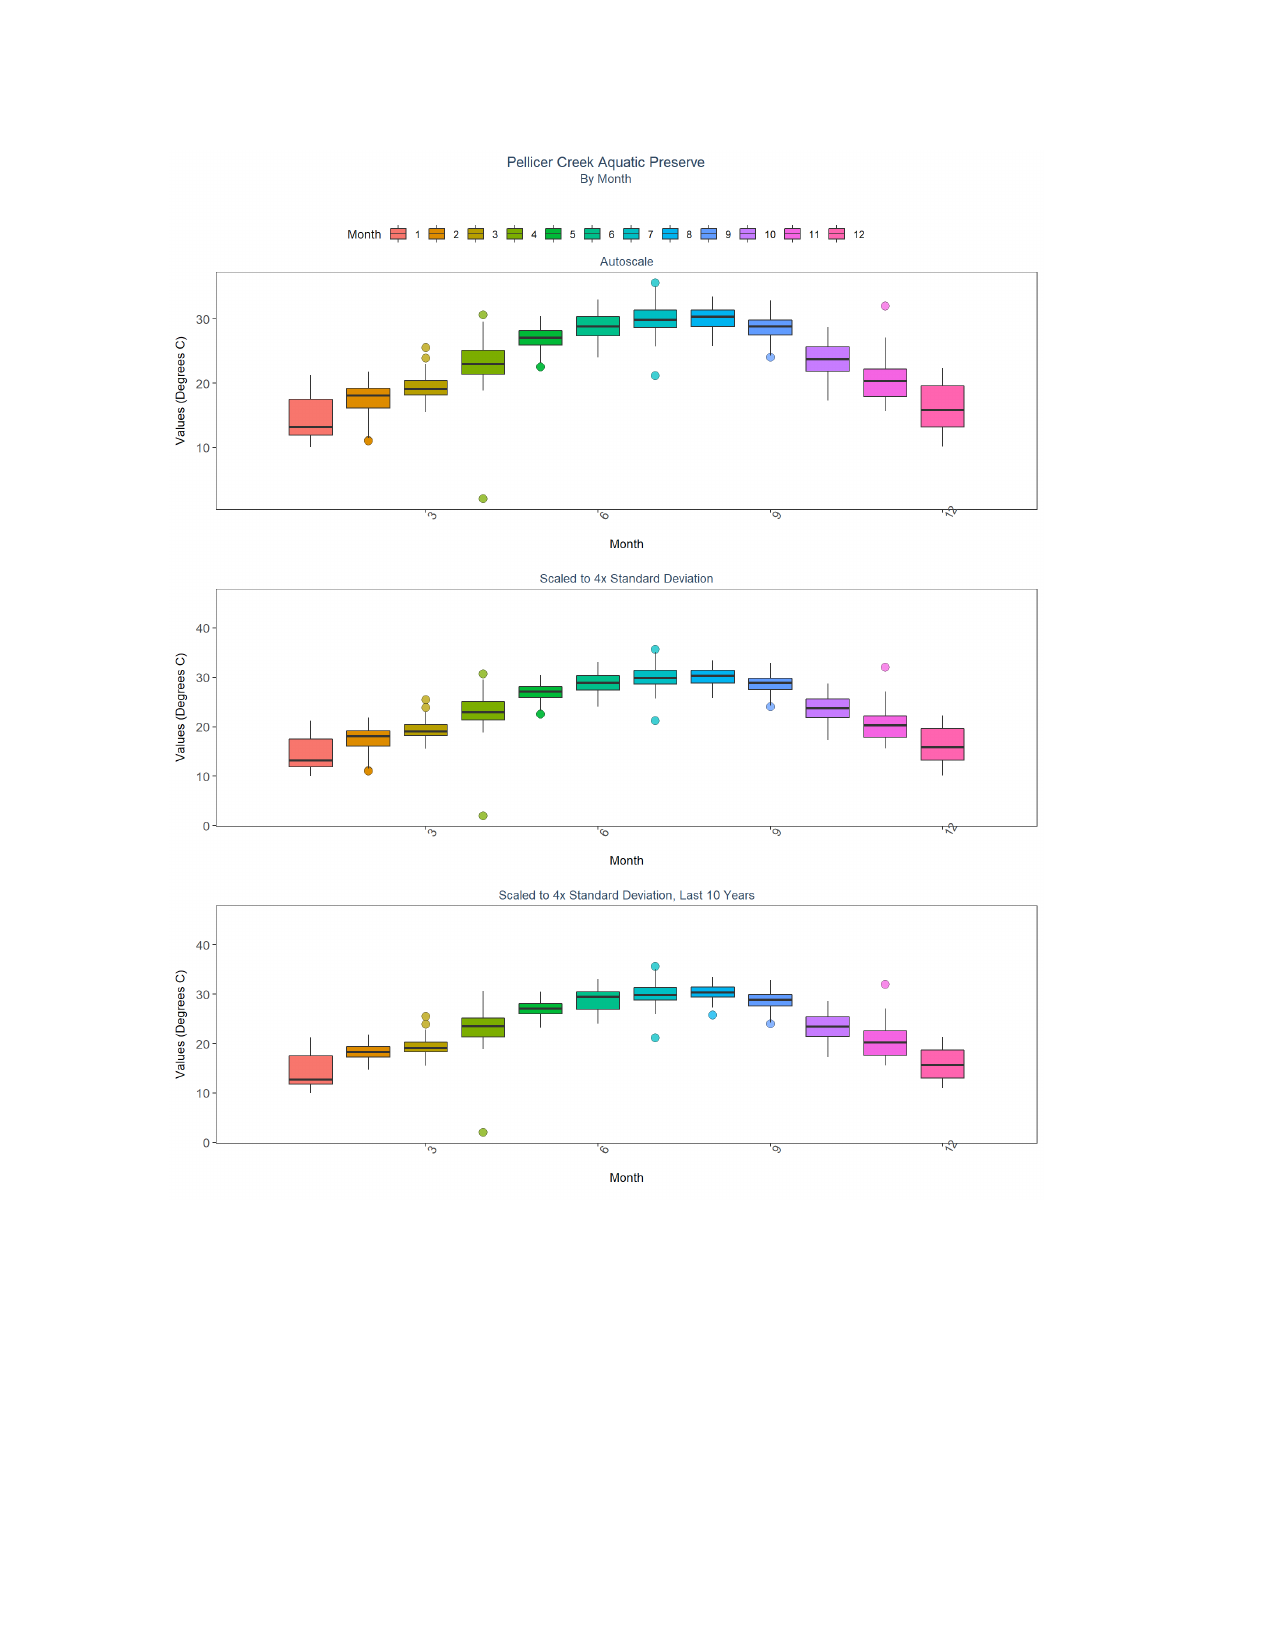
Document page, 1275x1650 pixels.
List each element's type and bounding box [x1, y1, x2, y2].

picture [168, 150, 1044, 1200]
